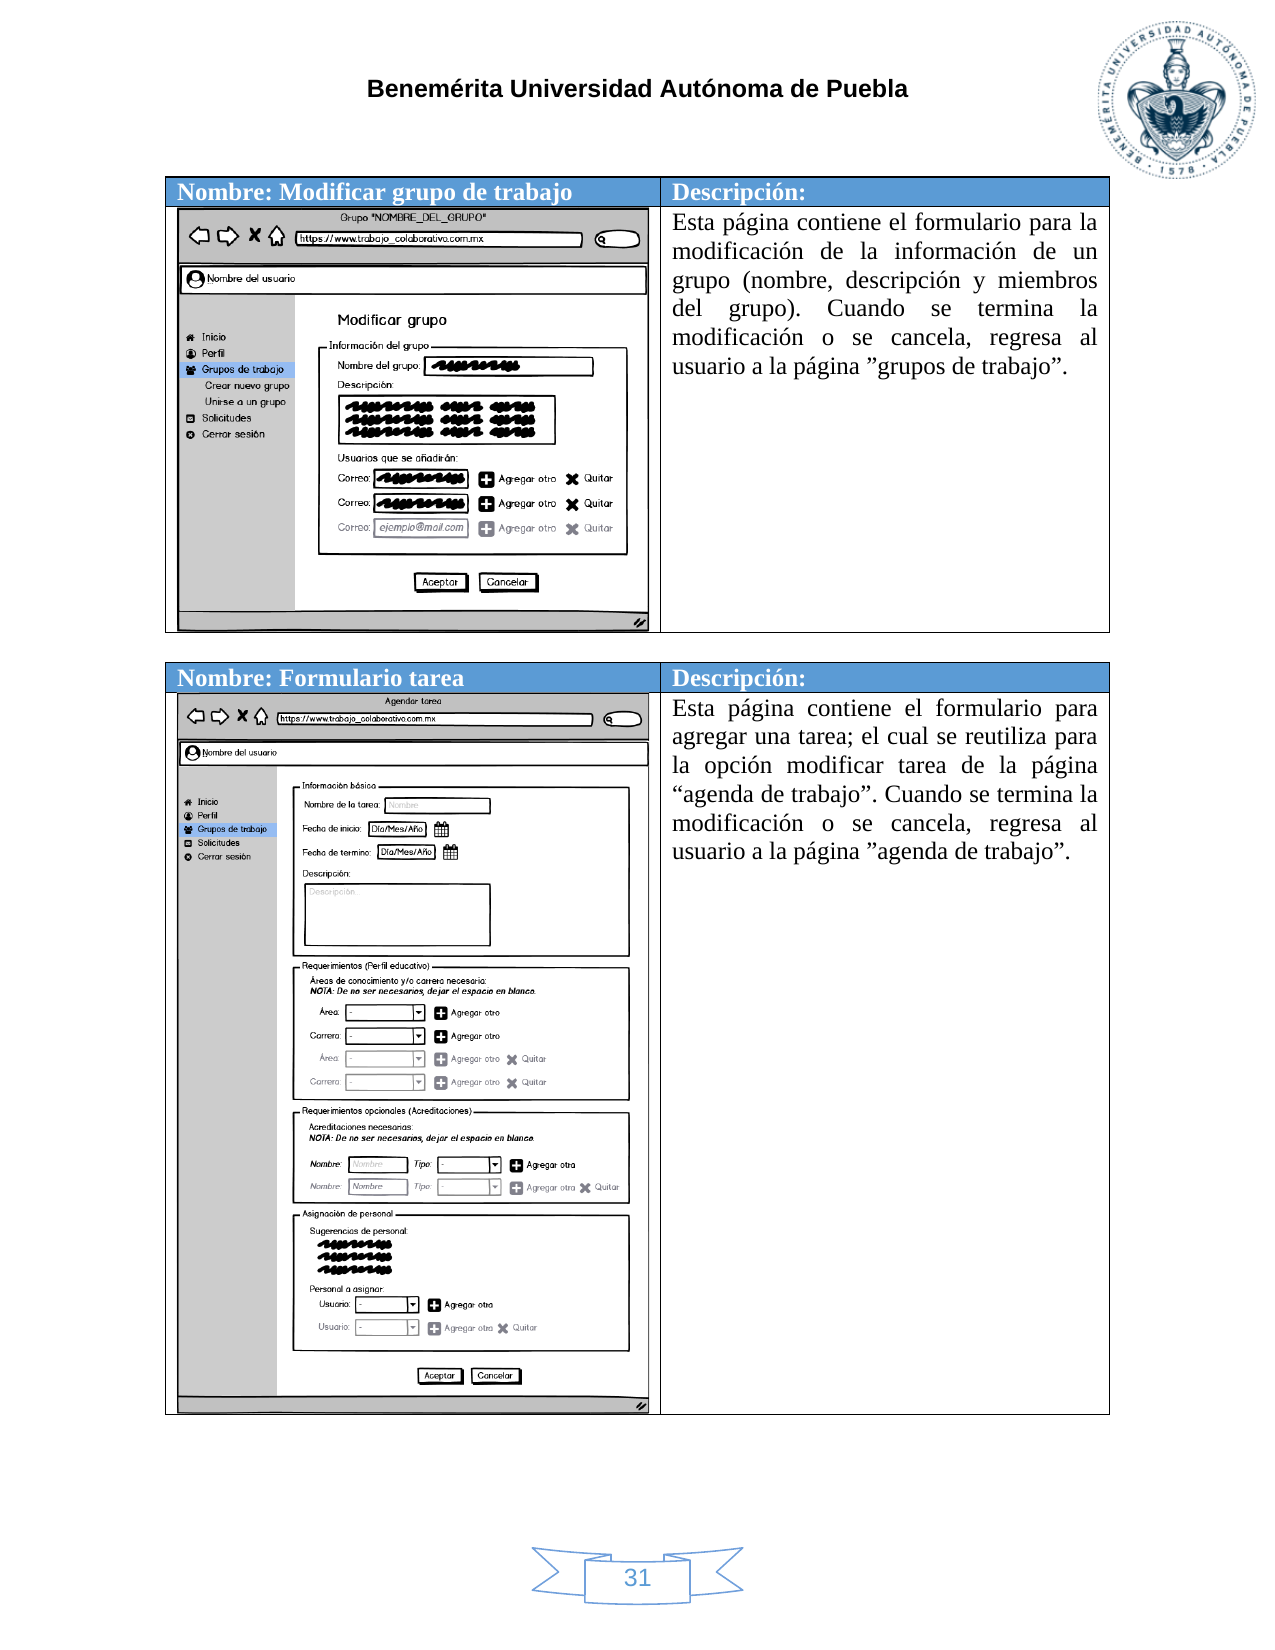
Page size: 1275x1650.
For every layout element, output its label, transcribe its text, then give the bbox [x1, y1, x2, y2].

table_header Nombre: Modificar grupo de trabajo [166, 178, 660, 206]
picture [1097, 21, 1256, 179]
table_header Nombre: Formulario tarea [166, 663, 660, 692]
picture [176, 207, 650, 632]
table_cell [166, 693, 176, 1414]
table_cell [650, 207, 660, 632]
table_cell Esta página contiene el formulario para agregar una tarea; el cual se reutiliza para la opción modificar tarea de la página “agenda de trabajo”. Cuando se termina la modificación o se cancela, regresa al usuario a la página ”agenda de trabajo”. [661, 693, 1109, 1414]
table_header Descripción: [661, 178, 1109, 206]
table_cell [650, 693, 660, 1414]
table_cell Esta página contiene el formulario para la modificación de la información de un grupo (nombre, descripción y miembros del grupo). Cuando se termina la modificación o se cancela, regresa al usuario a la página ”grupos de trabajo”. [661, 207, 1109, 632]
picture [176, 692, 650, 1414]
table_header Descripción: [661, 663, 1109, 692]
table_cell [166, 207, 176, 632]
